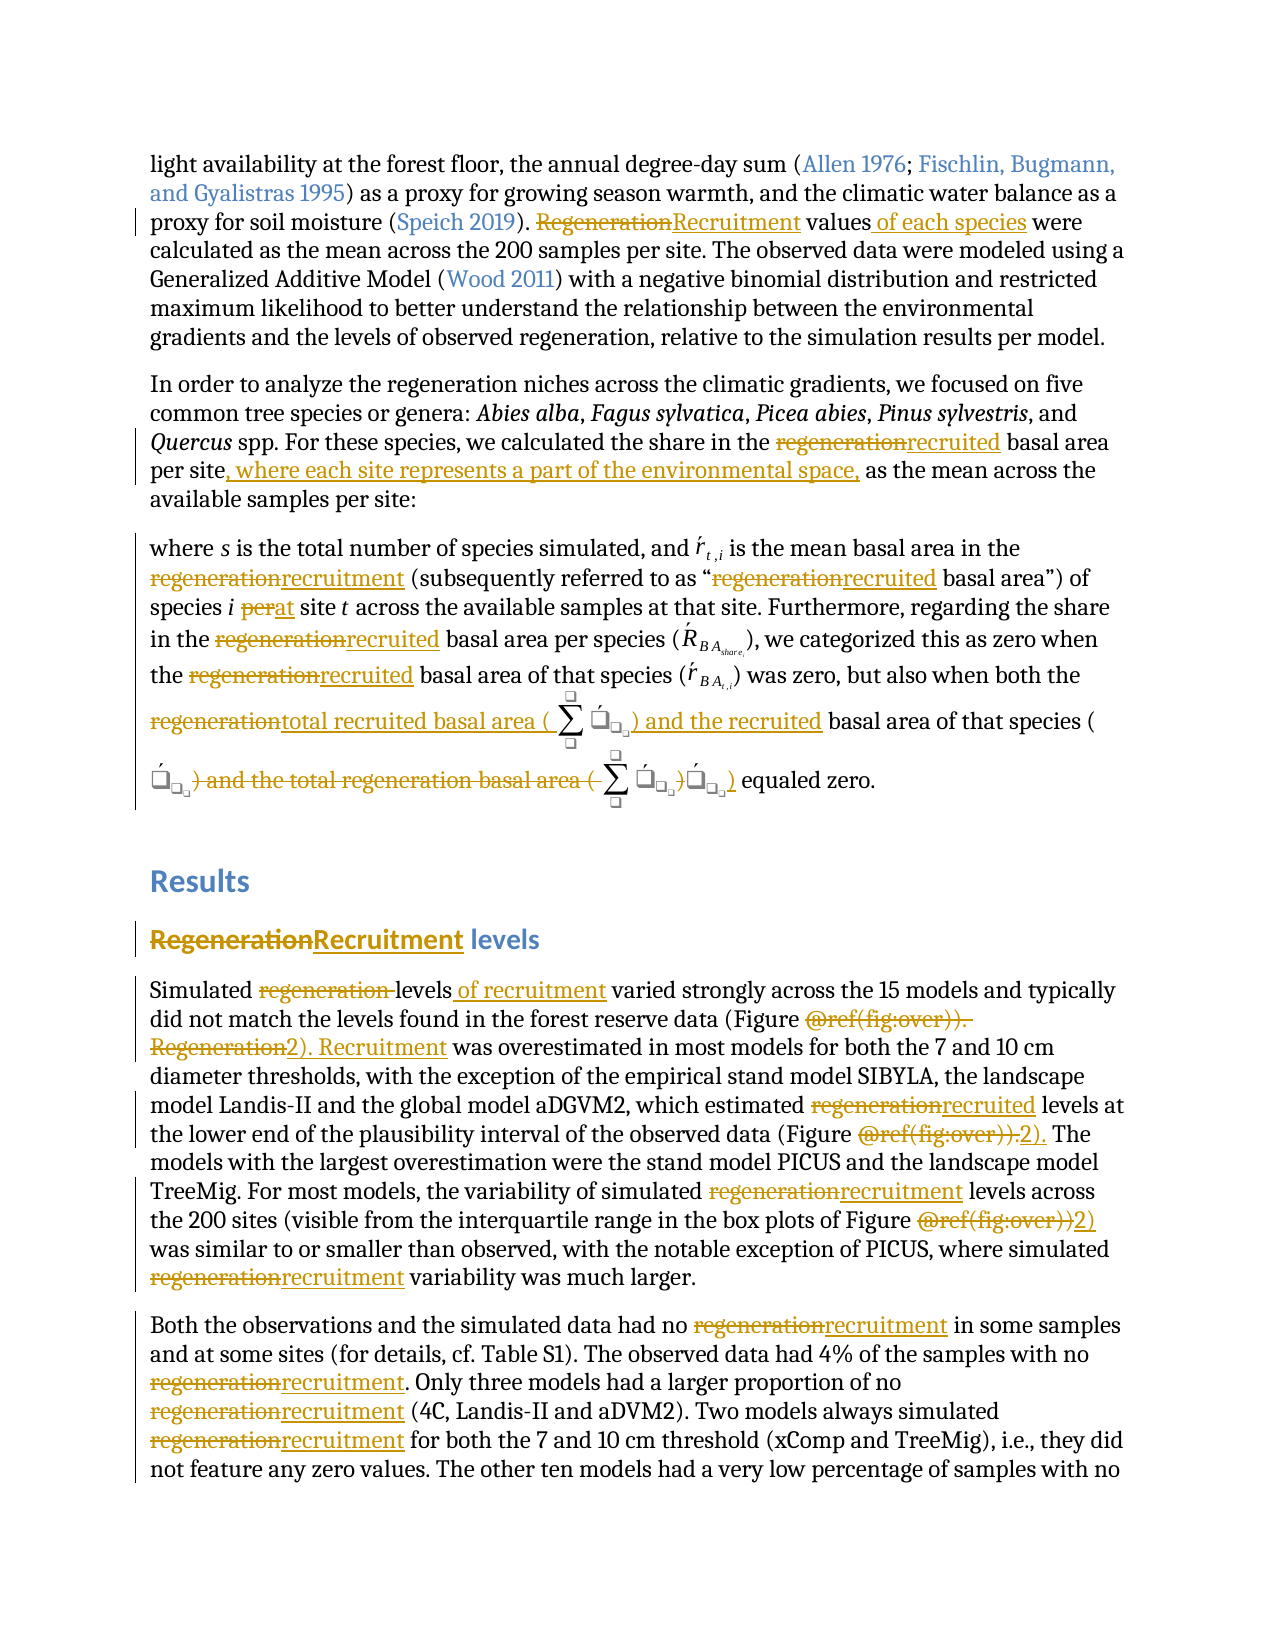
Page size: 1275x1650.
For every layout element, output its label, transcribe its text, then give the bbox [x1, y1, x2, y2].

text In order to analyze the regeneration niches across the climatic gradients, we focused on five common tree species or genera: Abies alba, Fagus sylvatica, Picea abies, Pinus sylvestris, and Quercus spp. For these species, we calculated the share in the basal area per site as the mean across the available samples per site: [150, 370, 1125, 514]
text Simulated levels varied strongly across the 15 models and typically did not match the levels found in the forest reserve data (Figure was overestimated in most models for both the 7 and 10 cm diameter thresholds, with the exception of the empirical stand model SIBYLA, the landscape model Landis-II and the global model aDGVM2, which estimated levels at the lower end of the plausibility interval of the observed data (Figure The models with the largest overestimation were the stand model PICUS and the landscape model TreeMig. For most models, the variability of simulated levels across the 200 sites (visible from the interquartile range in the box plots of Figure was similar to or smaller than observed, with the notable exception of PICUS, where simulated variability was much larger. [150, 976, 1125, 1292]
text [150, 1311, 1125, 1483]
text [150, 150, 1125, 351]
subtitle levels [150, 921, 1125, 957]
text where is the total number of species simulated, and is the mean basal area in the (subsequently referred to as “ basal area”) of species site across the available samples at that site. Furthermore, regarding the share in the basal area per species (), we categorized this as zero when the basal area of that species () was zero, but also when both the basal area of that species ( equaled zero. [150, 532, 1125, 810]
subtitle Results [150, 860, 1125, 901]
